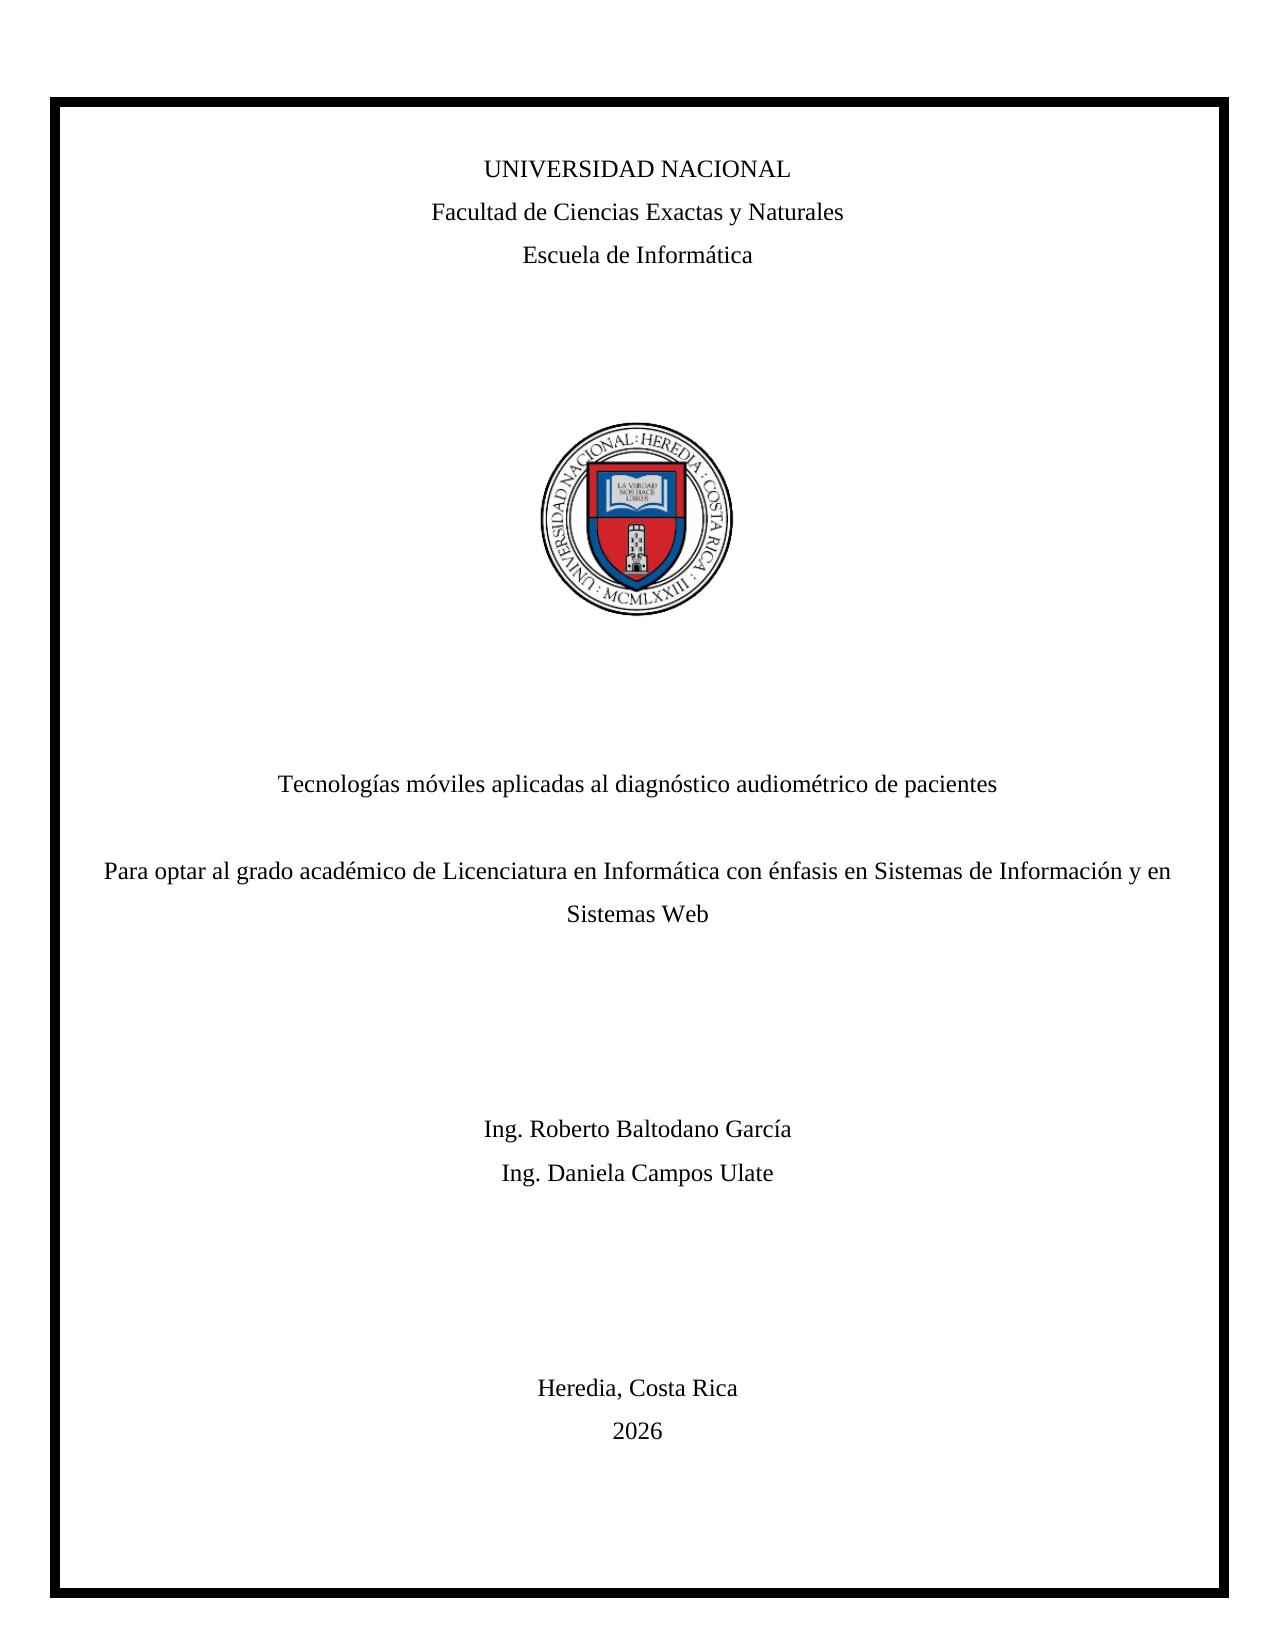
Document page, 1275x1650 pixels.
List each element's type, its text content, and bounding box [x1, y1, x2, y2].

picture [531, 412, 744, 626]
text Ing. Roberto Baltodano García [103, 1114, 1172, 1143]
text Para optar al grado académico de Licenciatura en Informática con énfasis en Sistemas de Información y en Sistemas Web [103, 856, 1172, 928]
text 2015 [103, 1416, 1172, 1445]
